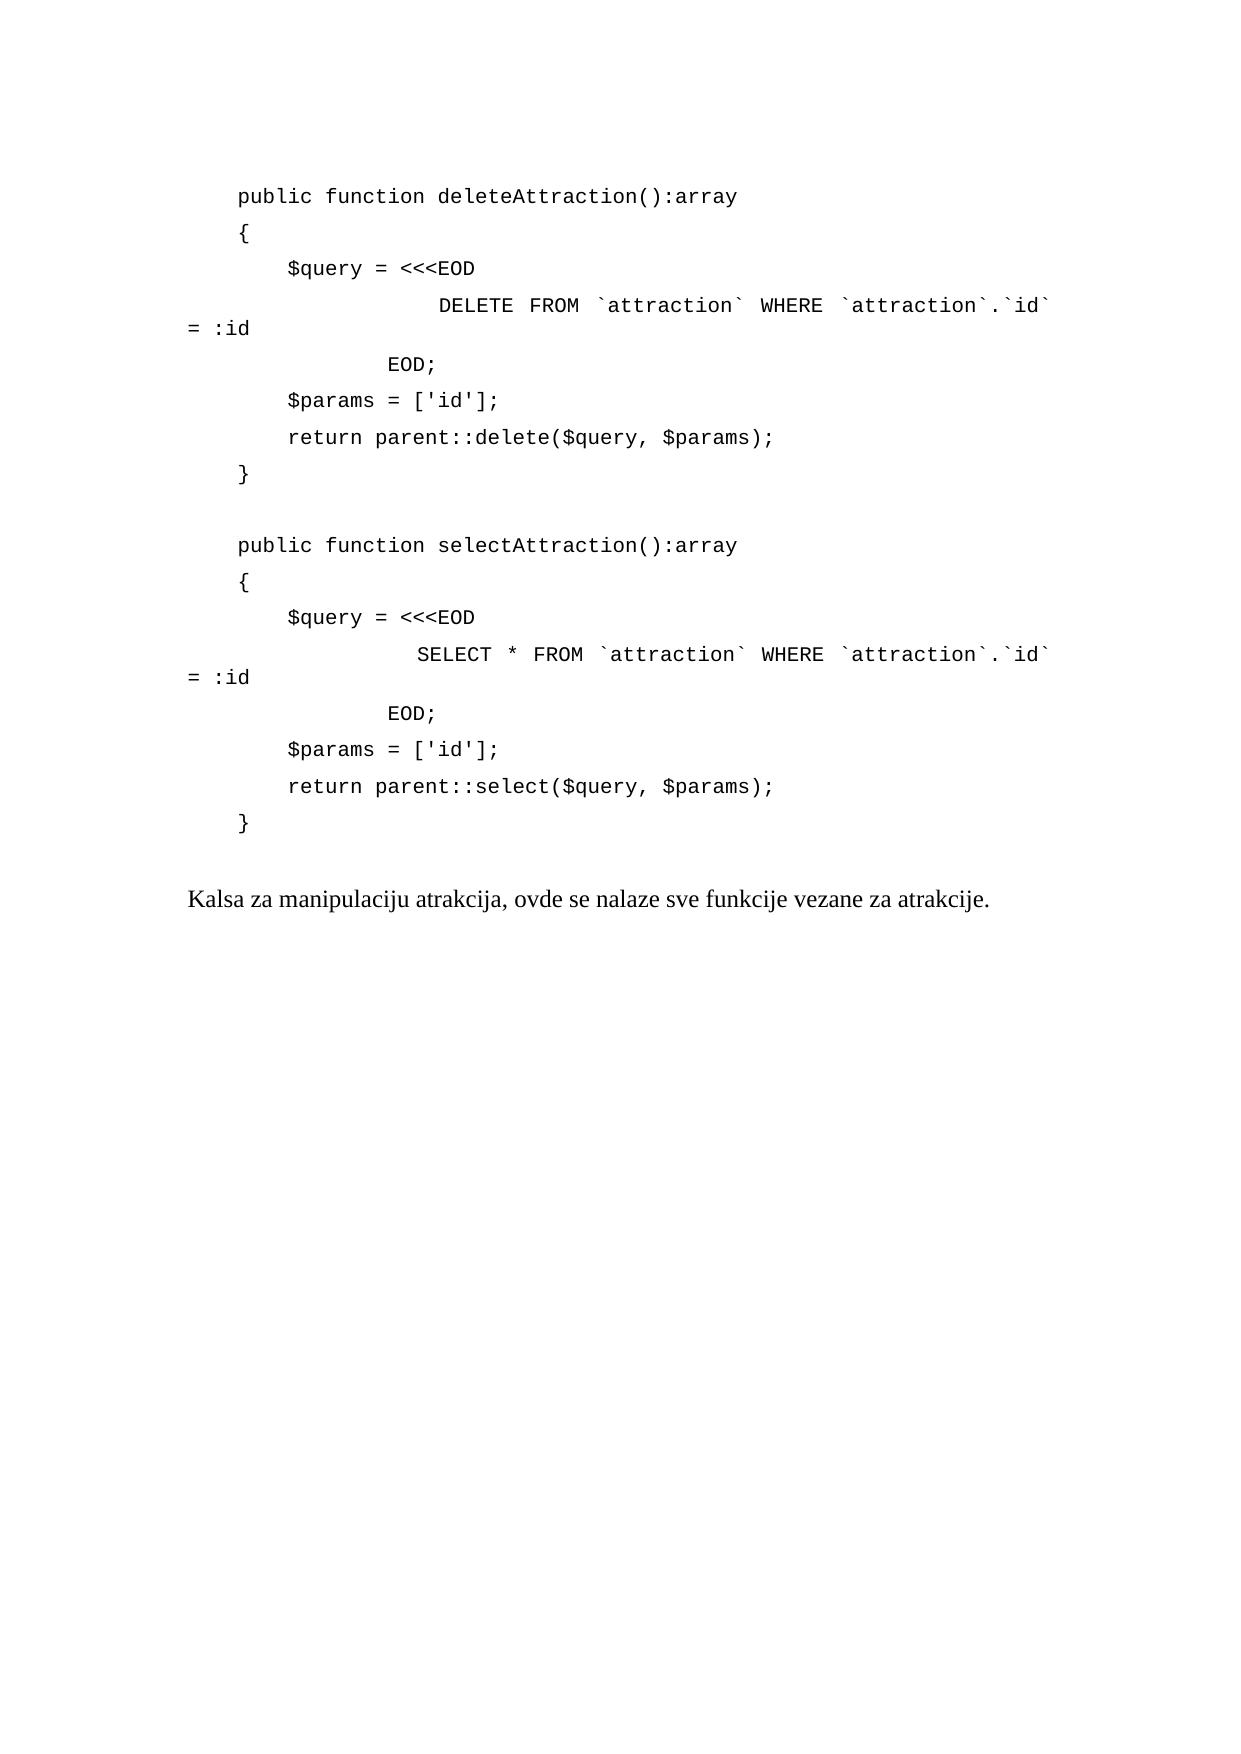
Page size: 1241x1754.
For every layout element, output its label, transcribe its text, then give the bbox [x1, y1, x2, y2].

text $params = ['id']; [187, 391, 1053, 414]
text return parent::select($query, $params); [187, 776, 1053, 799]
text return parent::delete($query, $params); [187, 427, 1053, 450]
text } [187, 463, 1053, 486]
text Kalsa za manipulaciju atrakcija, ovde se nalaze sve funkcije vezane za atrakcije. [187, 884, 1053, 913]
text $params = ['id']; [187, 739, 1053, 763]
text public function deleteAttraction():array [187, 186, 1053, 210]
text } [187, 812, 1053, 835]
text { [187, 571, 1053, 595]
text SELECT * FROM `attraction` WHERE `attraction`.`id` = :id [187, 643, 1053, 691]
text public function selectAttraction():array [187, 535, 1053, 559]
text $query = <<<EOD [187, 607, 1053, 631]
text EOD; [187, 703, 1053, 727]
text EOD; [187, 354, 1053, 378]
text $query = <<<EOD [187, 258, 1053, 282]
text DELETE FROM `attraction` WHERE `attraction`.`id` = :id [187, 294, 1053, 342]
text { [187, 222, 1053, 246]
